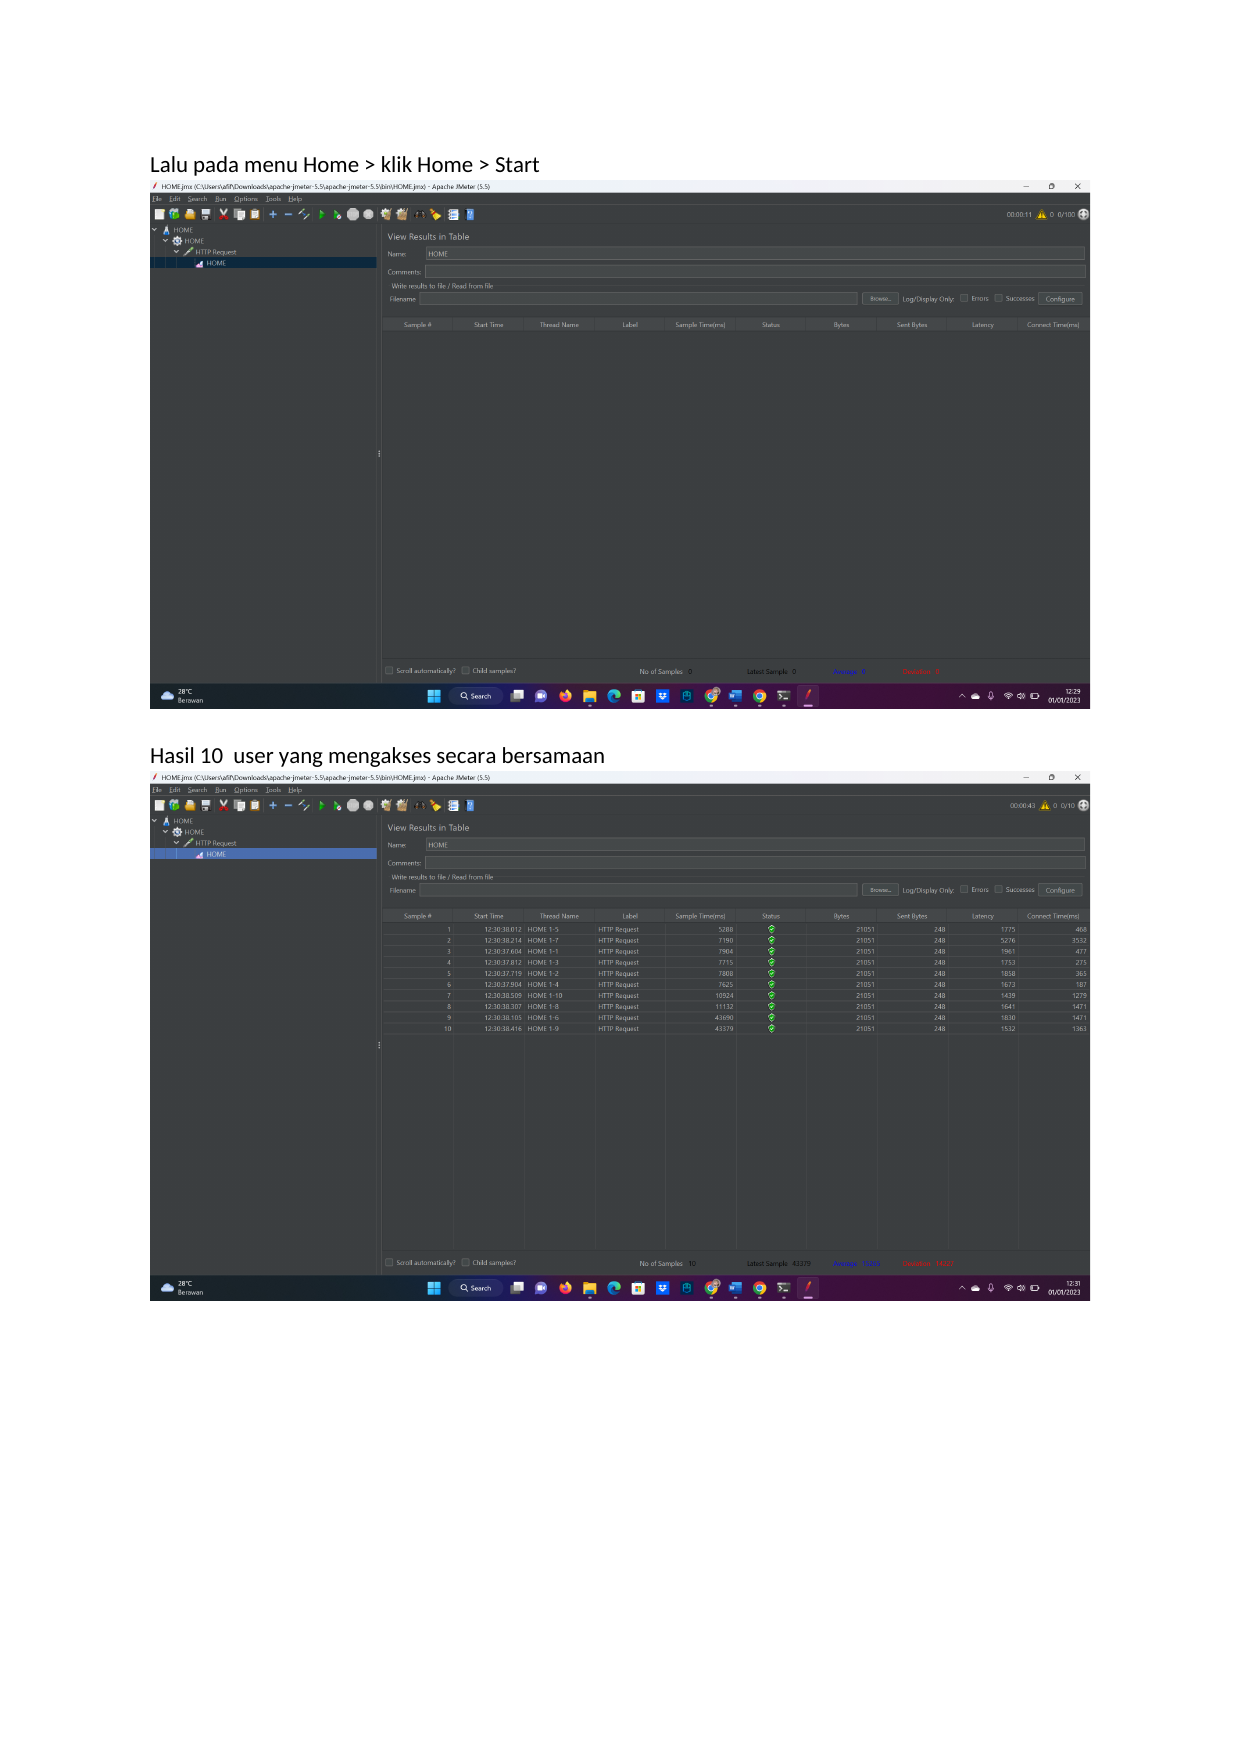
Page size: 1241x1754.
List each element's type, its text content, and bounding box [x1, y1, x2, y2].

text Hasil 10 user yang mengakses secara bersamaan [150, 741, 1090, 771]
picture [150, 180, 1091, 709]
text Lalu pada menu Home > klik Home > Start [150, 150, 1090, 180]
picture [150, 771, 1091, 1301]
